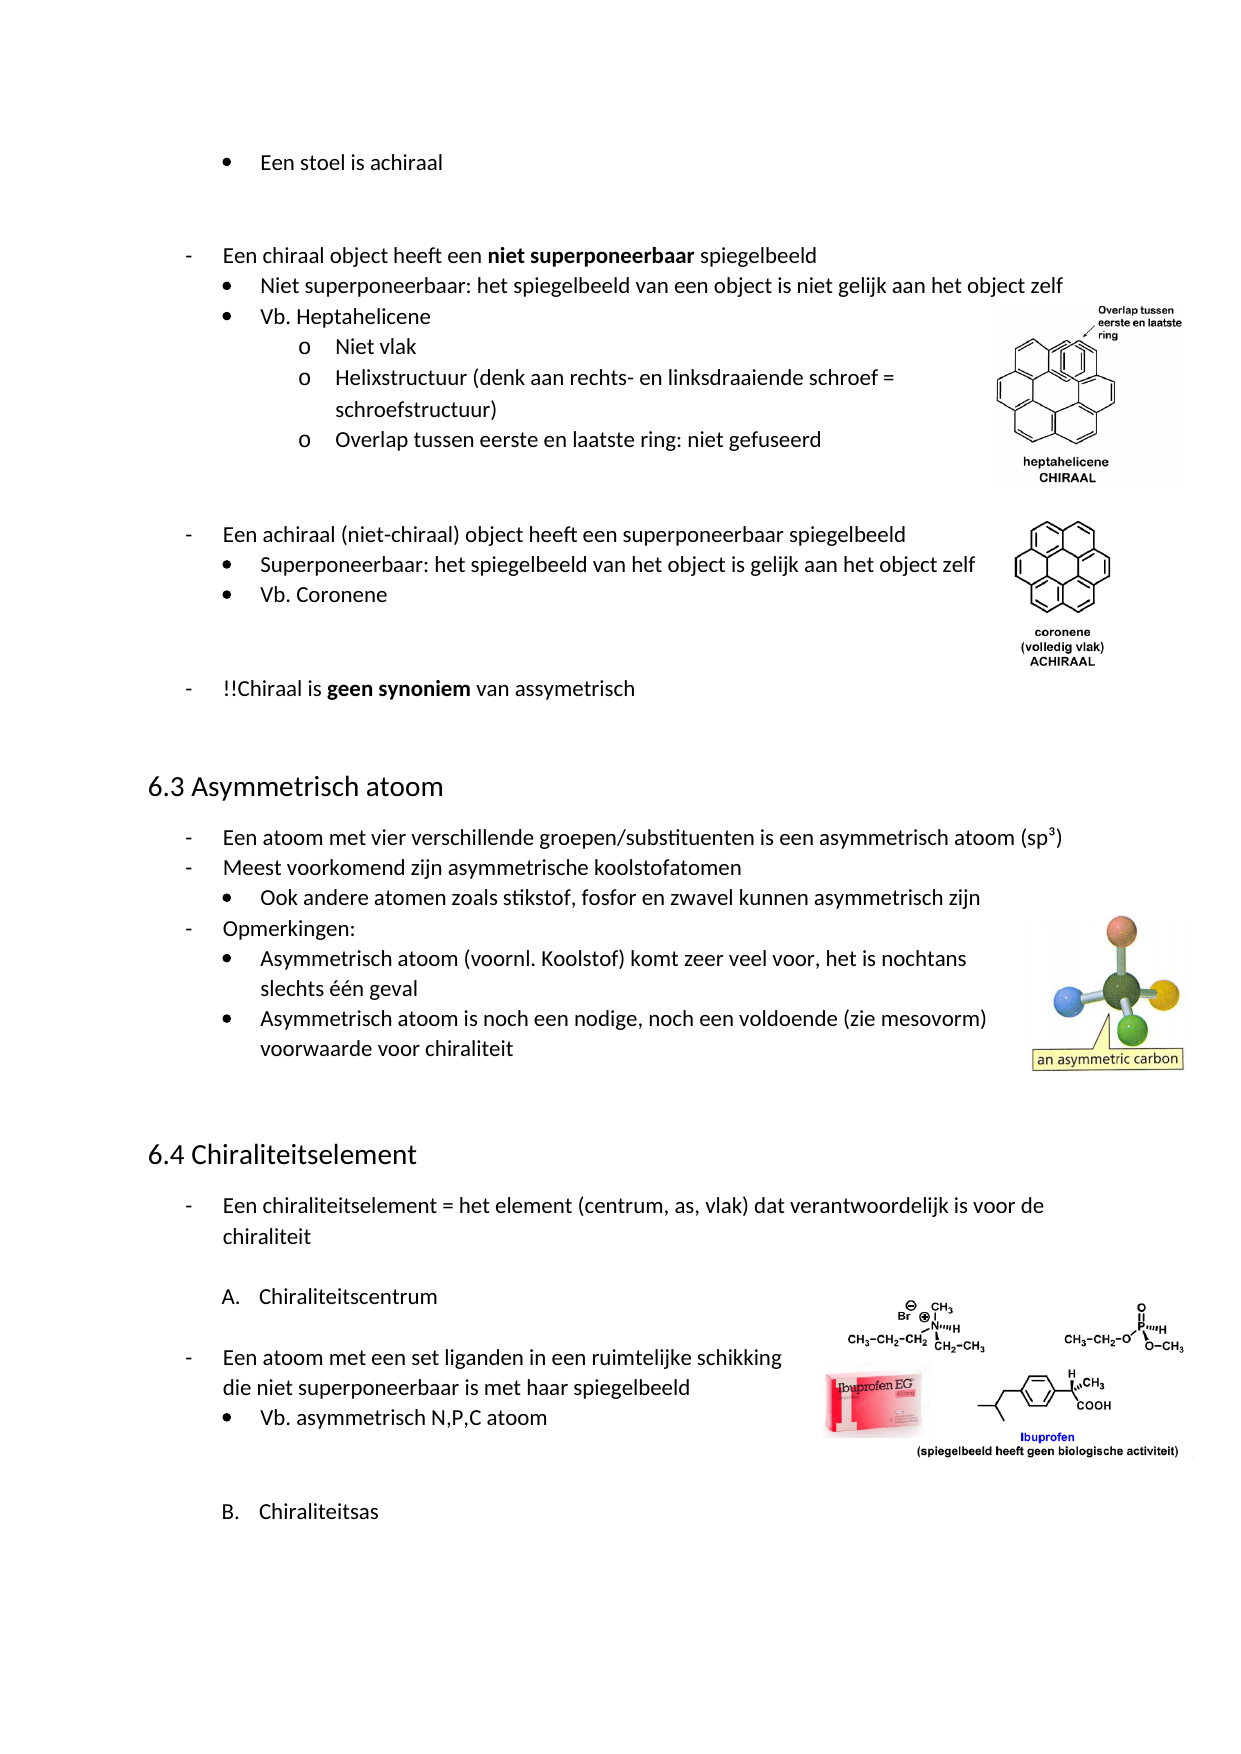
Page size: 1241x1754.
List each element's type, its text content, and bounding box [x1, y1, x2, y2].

text 6.4 Chiraliteitselement [148, 1136, 1093, 1172]
list Vb. Heptahelicene [223, 302, 1093, 330]
list Een stoel is achiraal [223, 148, 1093, 176]
list Chiraliteitscentrum [221, 1282, 1093, 1310]
list Superponeerbaar: het spiegelbeeld van het object is gelijk aan het object zelf [223, 550, 1014, 578]
list Een atoom met een set liganden in een ruimtelijke schikking die niet superponeerbaar is met haar spiegelbeeld [185, 1343, 821, 1401]
list Vb. Coronene [223, 580, 1014, 608]
picture [1028, 915, 1188, 1072]
picture [1014, 513, 1114, 671]
list Een atoom met vier verschillende groepen/substituenten is een asymmetrisch atoom (sp³) [185, 823, 1093, 851]
list Opmerkingen: [185, 914, 1093, 942]
list Een achiraal (niet-chiraal) object heeft een superponeerbaar spiegelbeeld [185, 520, 1014, 548]
picture [990, 303, 1185, 487]
list Een chiraliteitselement = het element (centrum, as, vlak) dat verantwoordelijk is voor de chiraliteit [185, 1192, 1093, 1250]
list Niet superponeerbaar: het spiegelbeeld van een object is niet gelijk aan het object zelf [223, 272, 1093, 299]
list Overlap tussen eerste en laatste ring: niet gefuseerd [298, 425, 990, 454]
list Ook andere atomen zoals stikstof, fosfor en zwavel kunnen asymmetrisch zijn [223, 883, 1093, 911]
list !!Chiraal is geen synoniem van assymetrisch [185, 674, 1093, 702]
list Vb. asymmetrisch N,P,C atoom [223, 1403, 821, 1431]
list Chiraliteitsas [221, 1497, 1093, 1525]
list Niet vlak [298, 332, 990, 361]
picture [821, 1292, 1196, 1460]
list Een chiraal object heeft een niet superponeerbaar spiegelbeeld [185, 241, 1093, 269]
list Helixstructuur (denk aan rechts- en linksdraaiende schroef = schroefstructuur) [298, 363, 990, 423]
list Asymmetrisch atoom is noch een nodige, noch een voldoende (zie mesovorm) voorwaarde voor chiraliteit [223, 1004, 1028, 1062]
list Meest voorkomend zijn asymmetrische koolstofatomen [185, 853, 1093, 881]
list Asymmetrisch atoom (voornl. Koolstof) komt zeer veel voor, het is nochtans slechts één geval [223, 944, 1028, 1002]
text 6.3 Asymmetrisch atoom [148, 768, 1093, 803]
